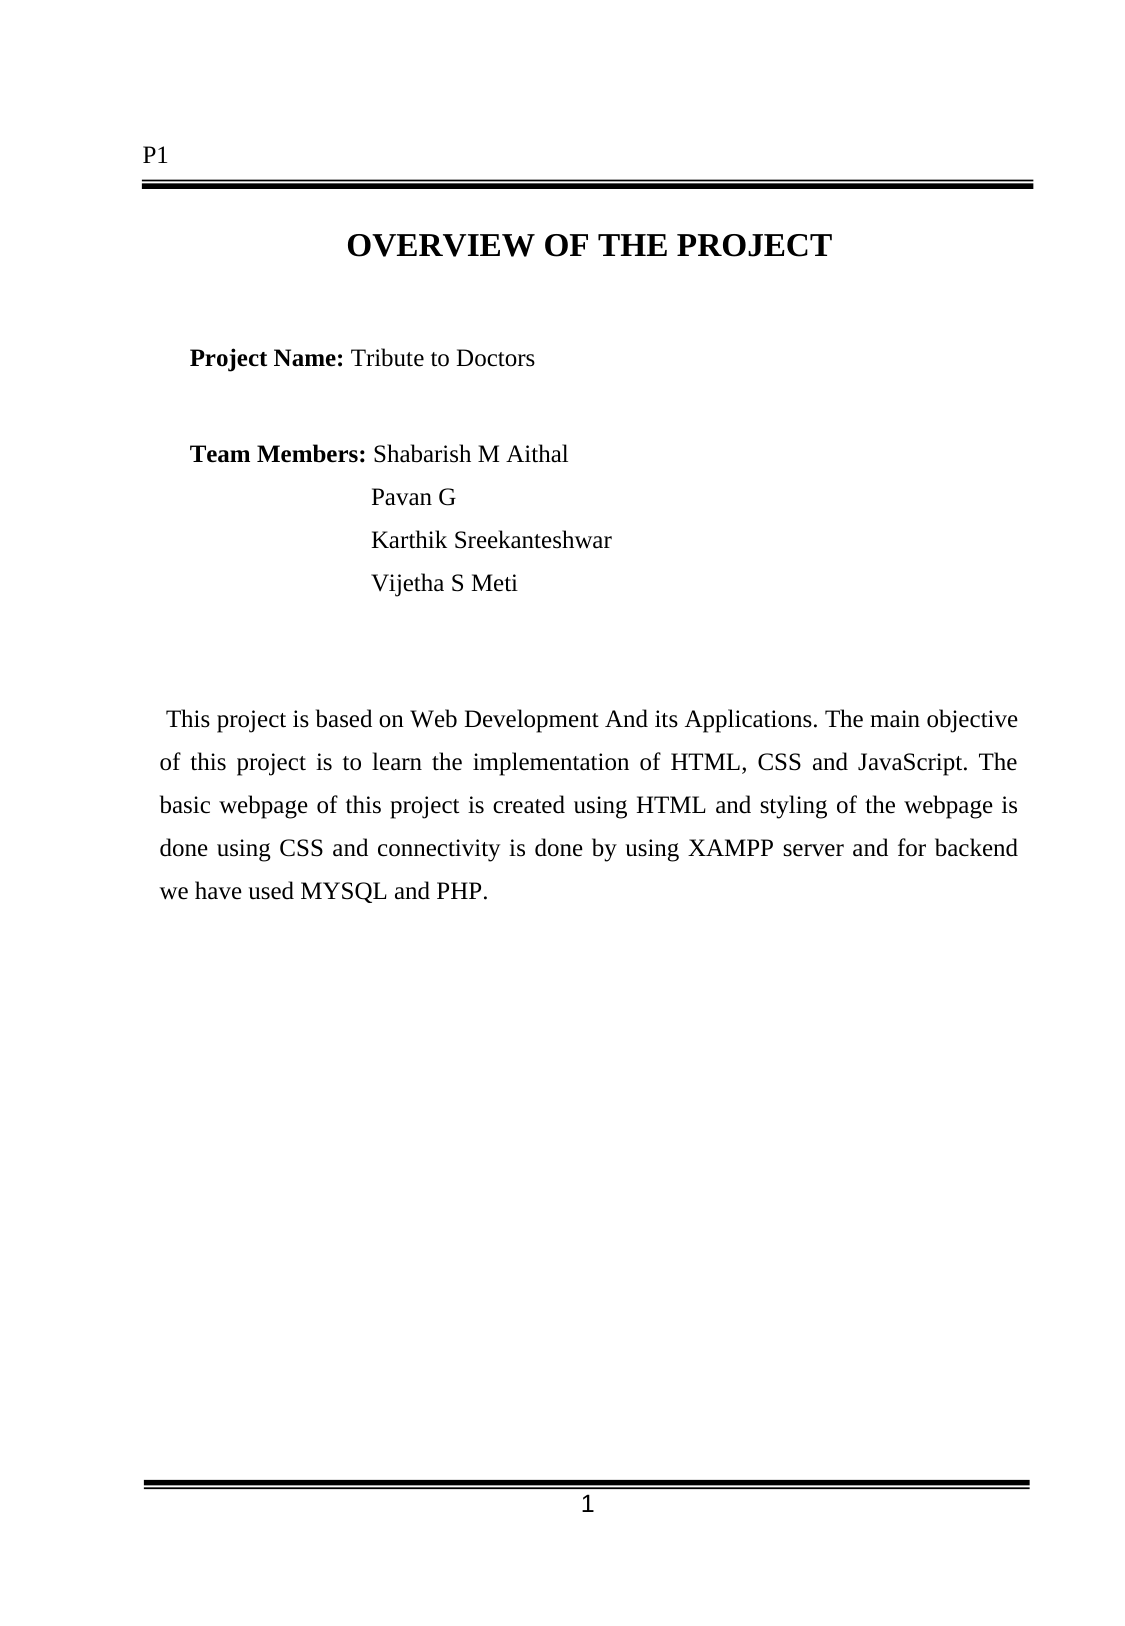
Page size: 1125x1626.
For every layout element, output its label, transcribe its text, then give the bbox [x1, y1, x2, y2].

text Team Members: Shabarish M Aithal [114, 439, 1085, 467]
subtitle This project is based on Web Development And its Applications. The main objective of this project is to learn the implementation of HTML, CSS and JavaScript. The basic webpage of this project is created using HTML and styling of the webpage is done using CSS and connectivity is done by using XAMPP server and for backend we have used MYSQL and PHP. [159, 704, 1019, 905]
text Karthik Sreekanteshwar [114, 525, 1085, 554]
subtitle OVERVIEW OF THE PROJECT [159, 226, 1019, 264]
subtitle Project Name: Tribute to Doctors [159, 343, 1019, 372]
text Vijetha S Meti [114, 568, 1085, 597]
text Pavan G [114, 482, 1085, 511]
